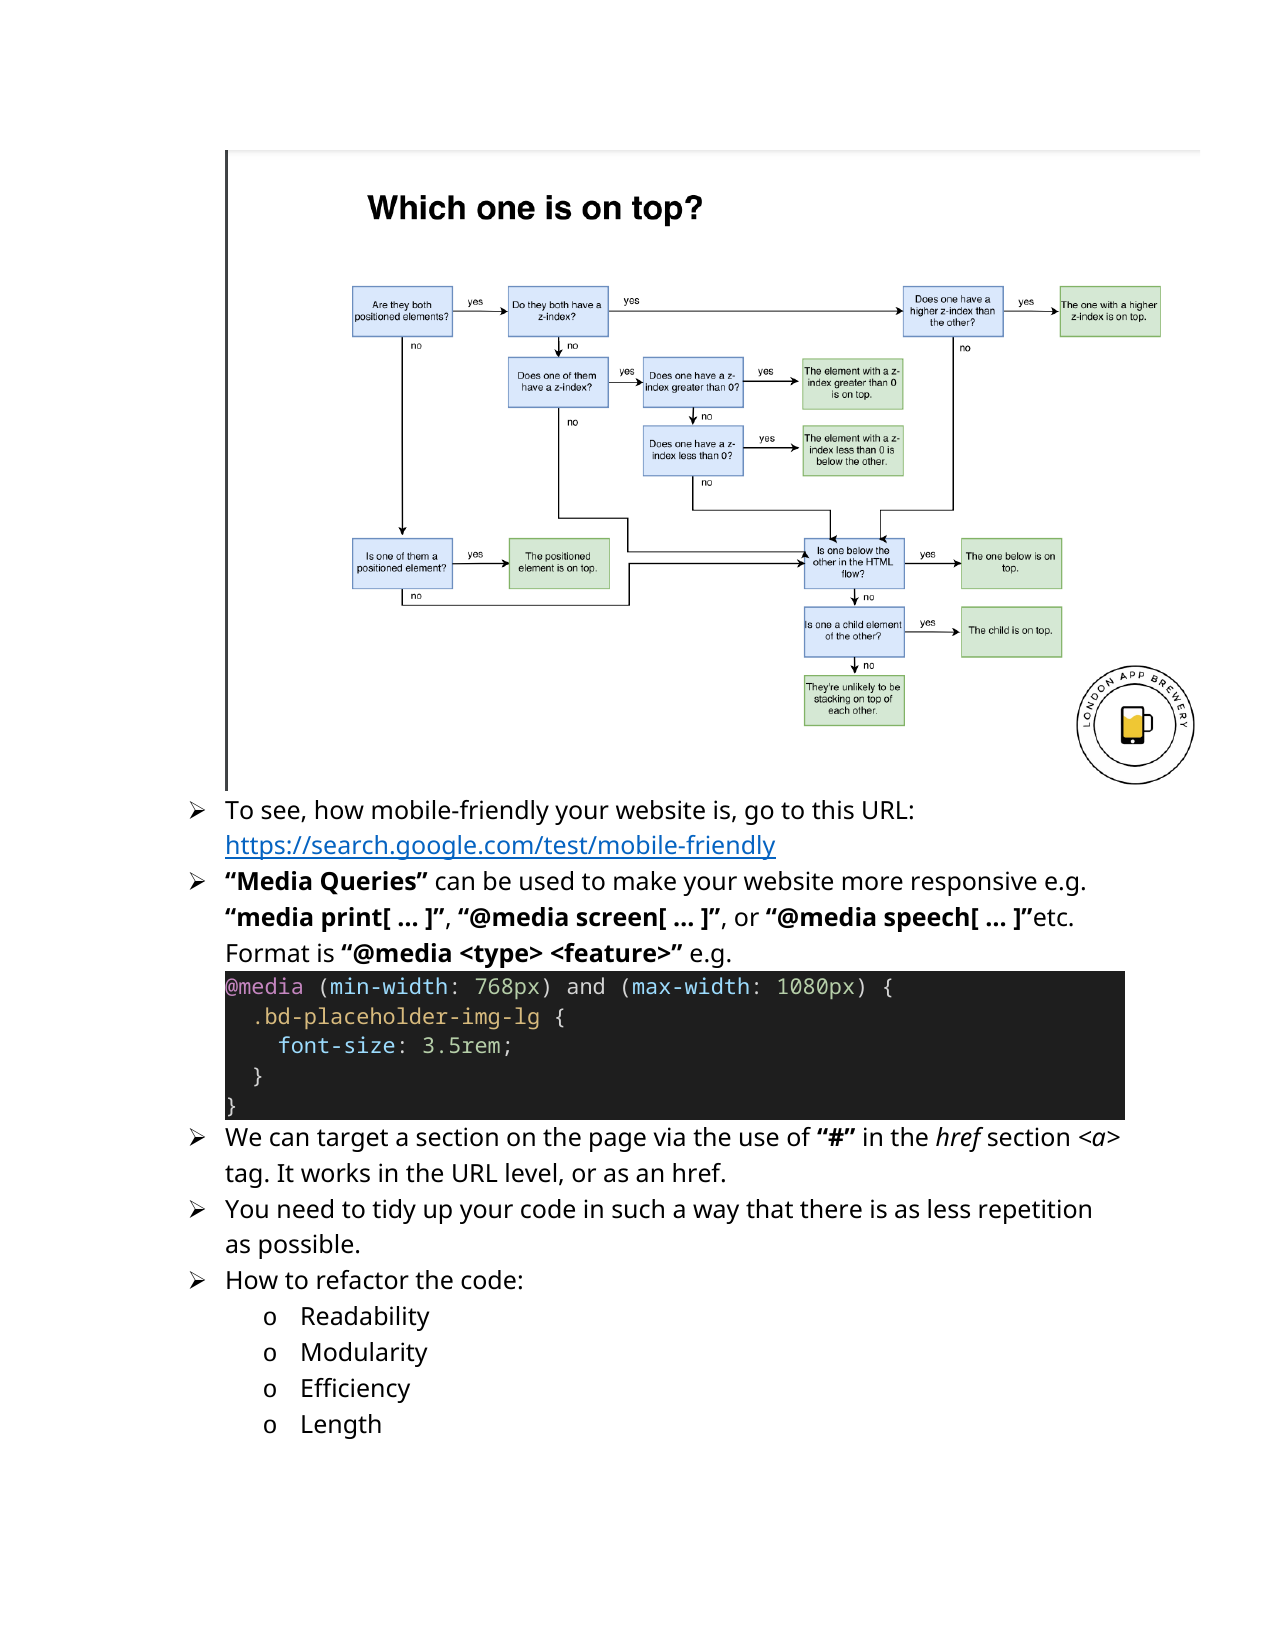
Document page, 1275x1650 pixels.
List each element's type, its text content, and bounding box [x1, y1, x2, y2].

list You need to tidy up your code in such a way that there is as less repetition as possible. [187, 1191, 1125, 1261]
list “Media Queries” can be used to make your website more responsive e.g. “media print[ … ]”, “@media screen[ … ]”, or “@media speech[ … ]”etc. Format is “@media <type> <feature>” e.g. [187, 864, 1125, 969]
list How to refactor the code: [187, 1263, 1125, 1297]
list To see, how mobile-friendly your website is, go to this URL: https://search.google.com/test/mobile-friendly [187, 792, 1125, 862]
picture [225, 150, 1200, 791]
list We can target a section on the page via the use of “#” in the href section <a> tag. It works in the URL level, or as an href. [187, 1120, 1125, 1190]
list Efficiency [262, 1370, 1125, 1405]
list Length [262, 1406, 1125, 1441]
list } [225, 1090, 1125, 1120]
list } [225, 1060, 1125, 1090]
list @media (min-width: 768px) and (max-width: 1080px) { [225, 971, 1125, 1001]
list .bd-placeholder-img-lg { [225, 1001, 1125, 1031]
list font-size: 3.5rem; [225, 1031, 1125, 1060]
list Readability [262, 1298, 1125, 1333]
list Modularity [262, 1334, 1125, 1369]
